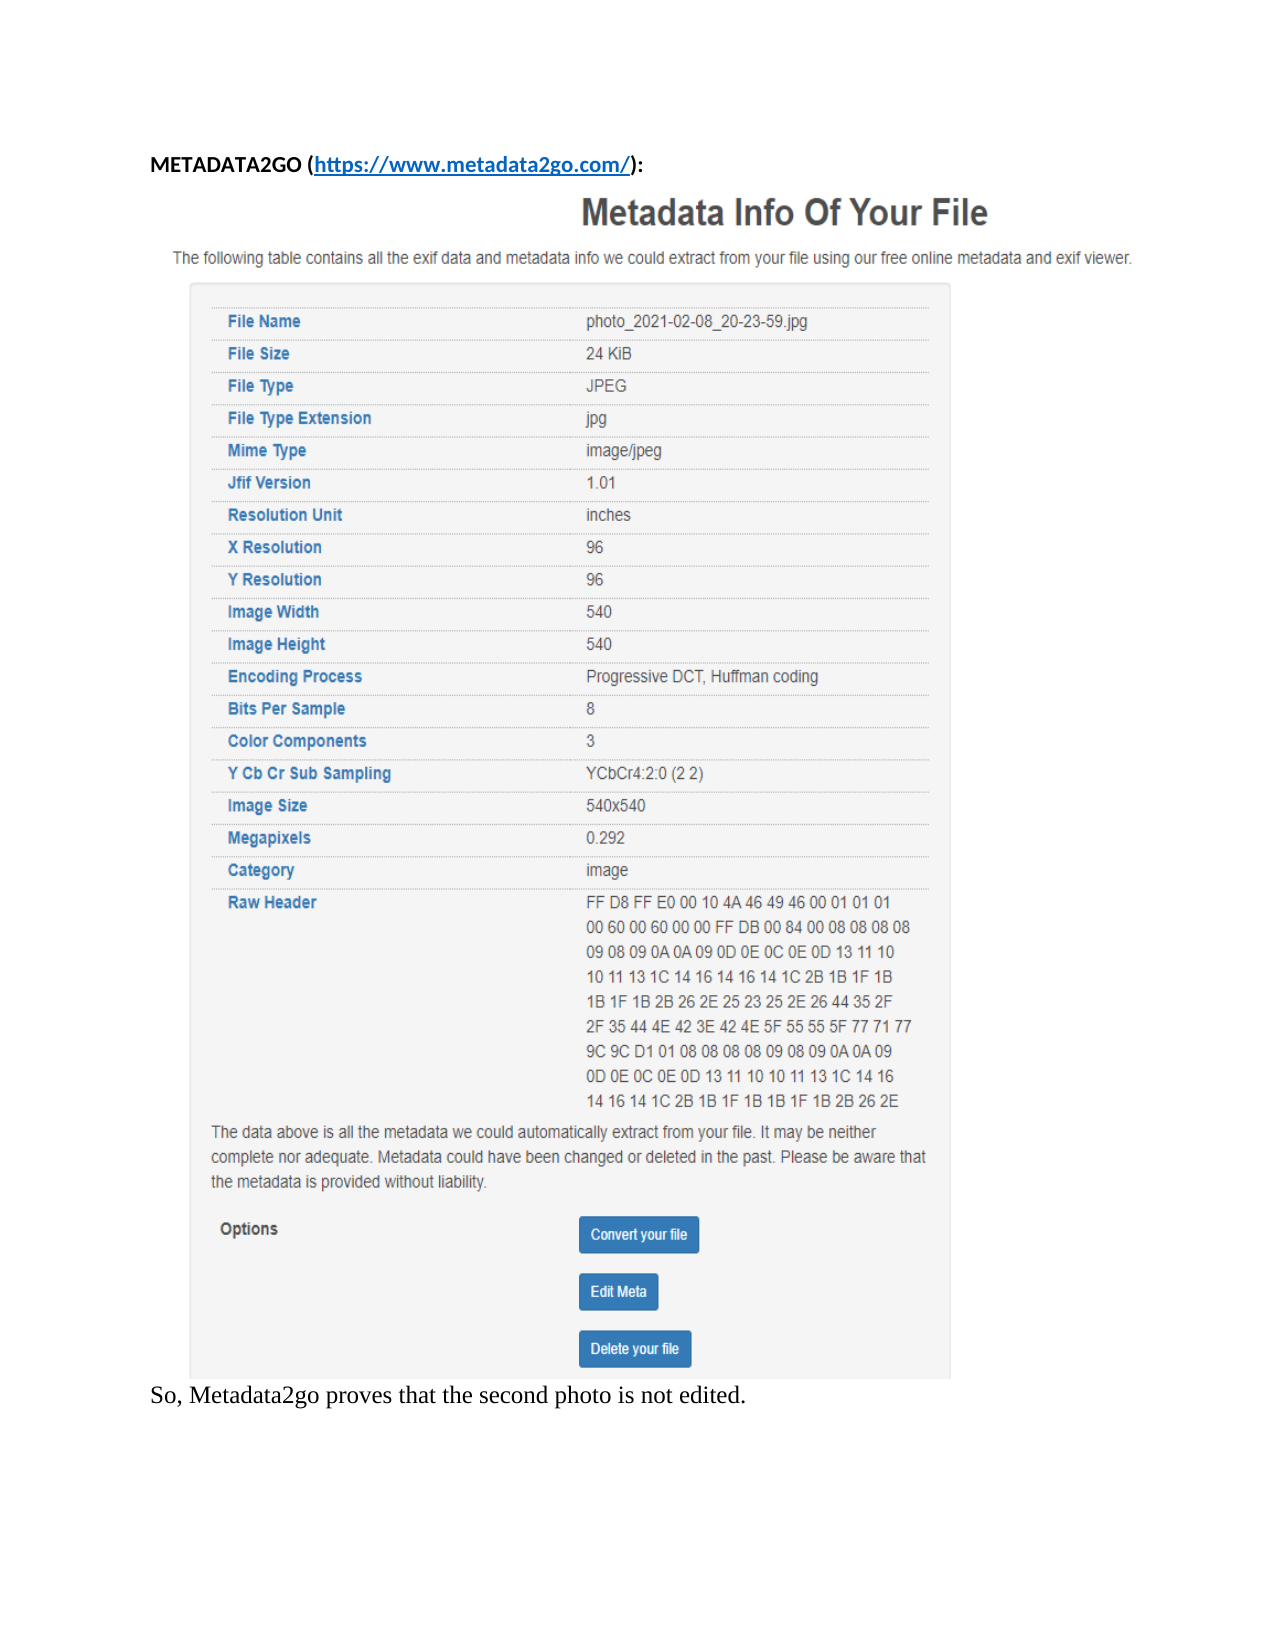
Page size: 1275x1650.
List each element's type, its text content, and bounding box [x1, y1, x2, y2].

text So, Metadata2go proves that the second photo is not edited. [150, 1379, 1125, 1409]
picture [150, 182, 1156, 1379]
subtitle METADATA2GO (https://www.metadata2go.com/): [150, 150, 1125, 178]
